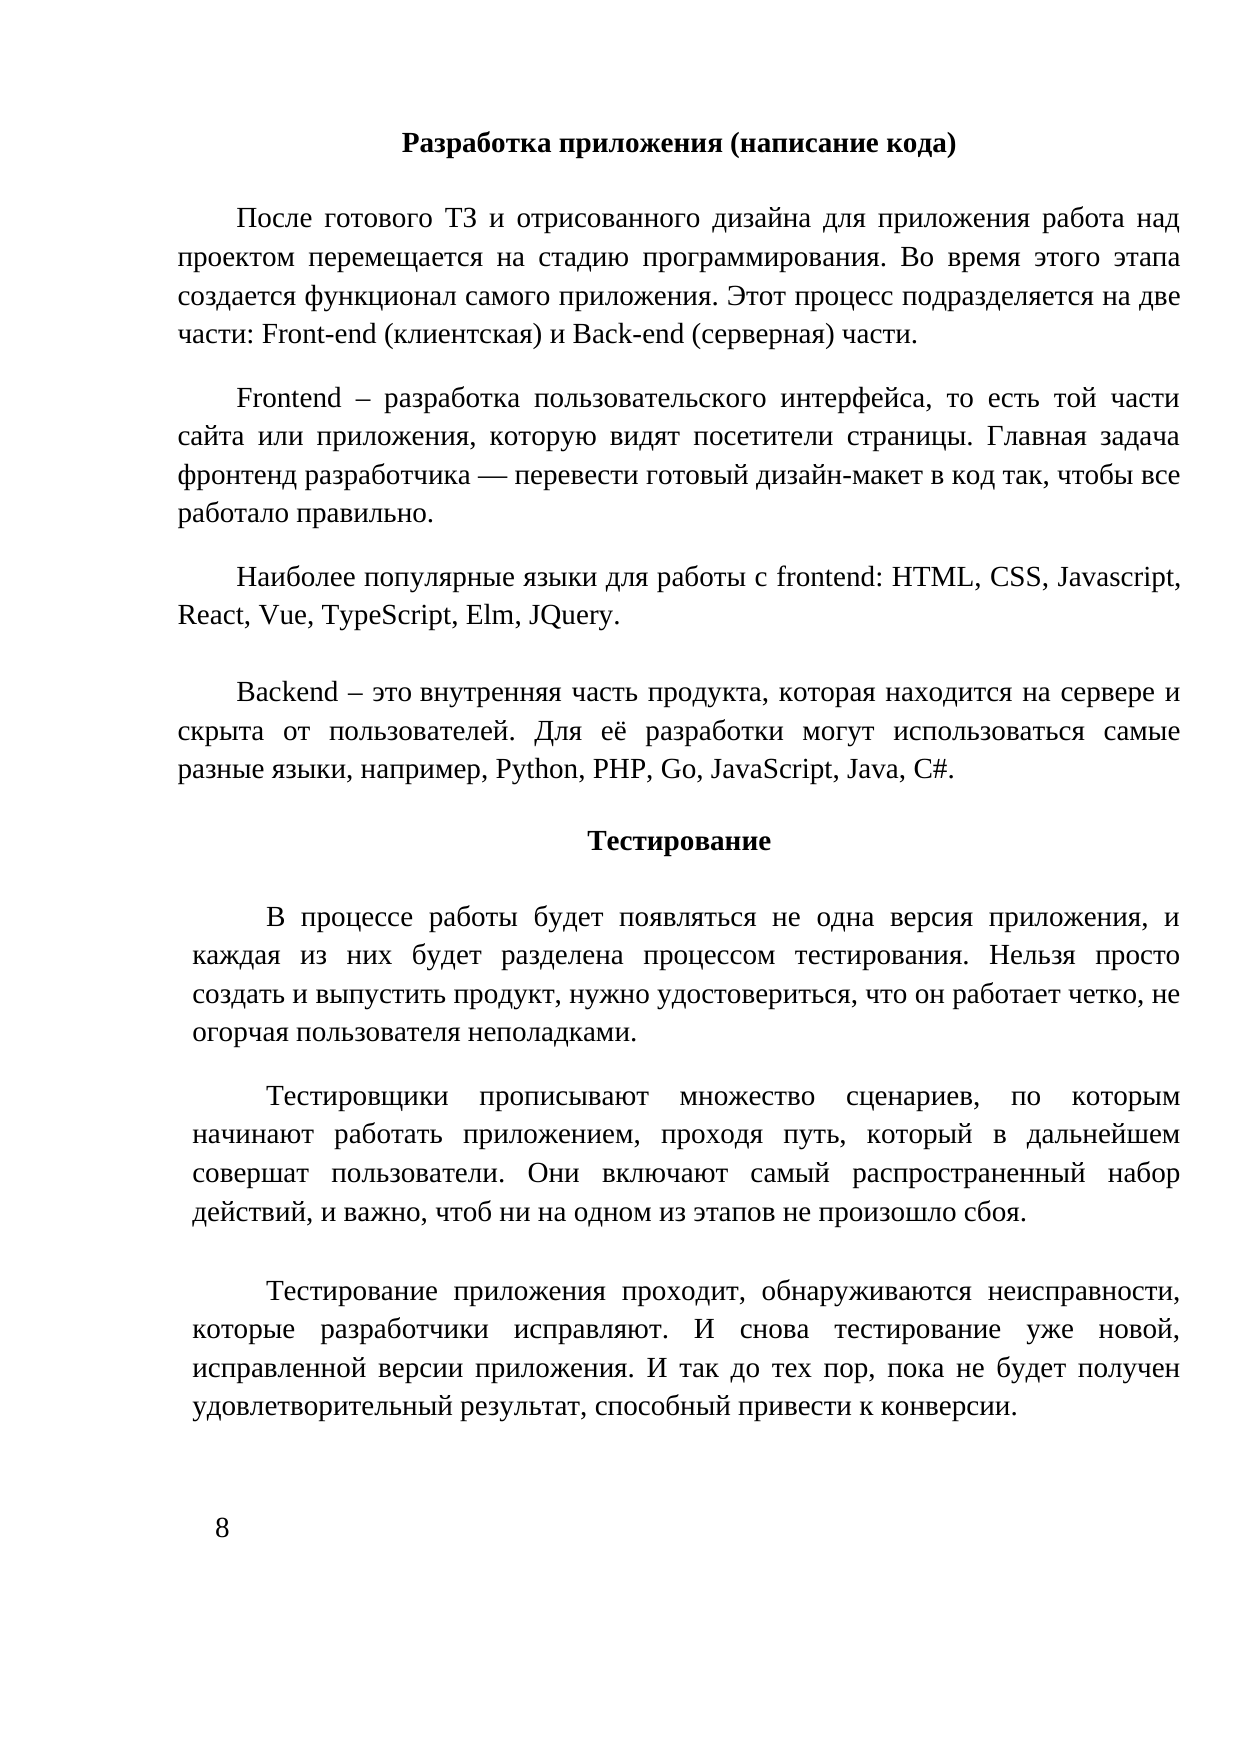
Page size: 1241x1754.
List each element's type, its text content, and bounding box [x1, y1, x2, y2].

text Тестировщики прописывают множество сценариев, по которым начинают работать приложением, проходя путь, который в дальнейшем совершат пользователи. Они включают самый распространенный набор действий, и важно, чтоб ни на одном из этапов не произошло сбоя. [192, 1078, 1181, 1227]
text В процессе работы будет появляться не одна версия приложения, и каждая из них будет разделена процессом тестирования. Нельзя просто создать и выпустить продукт, нужно удостовериться, что он работает четко, не огорчая пользователя неполадками. [192, 899, 1181, 938]
text После готового ТЗ и отрисованного дизайна для приложения работа над проектом перемещается на стадию программирования. Во время этого этапа создается функционал самого приложения. Этот процесс подразделяется на две части: Front-end (клиентская) и Back-end (серверная) части. [177, 273, 1181, 350]
text В процессе работы будет появляться не одна версия приложения, и каждая из них будет разделена процессом тестирования. Нельзя просто создать и выпустить продукт, нужно удостовериться, что он работает четко, не огорчая пользователя неполадками. [192, 1009, 1181, 1048]
text После готового ТЗ и отрисованного дизайна для приложения работа над проектом перемещается на стадию программирования. Во время этого этапа создается функционал самого приложения. Этот процесс подразделяется на две части: Front-end (клиентская) и Back-end (серверная) части. [177, 201, 1181, 239]
subtitle Разработка приложения (написание кода) [177, 125, 1181, 159]
text Backend – это внутренняя часть продукта, которая находится на сервере и скрыта от пользователей. Для её разработки могут использоваться самые разные языки, например, Python, PHP, Go, JavaScript, Java, С#. [177, 674, 1181, 785]
text Frontend – разработка пользовательского интерфейса, то есть той части сайта или приложения, которую видят посетители страницы. Главная задача фронтенд разработчика — перевести готовый дизайн-макет в код так, чтобы все работало правильно. [177, 380, 1181, 529]
text Тестирование приложения проходит, обнаруживаются неисправности, которые разработчики исправляют. И снова тестирование уже новой, исправленной версии приложения. И так до тех пор, пока не будет получен удовлетворительный результат, способный привести к конверсии. [192, 1273, 1181, 1422]
subtitle Тестирование [177, 823, 1181, 857]
text Наиболее популярные языки для работы с frontend: HTML, CSS, Javascript, React, Vue, TypeScript, Elm, JQuery. [177, 559, 1181, 631]
